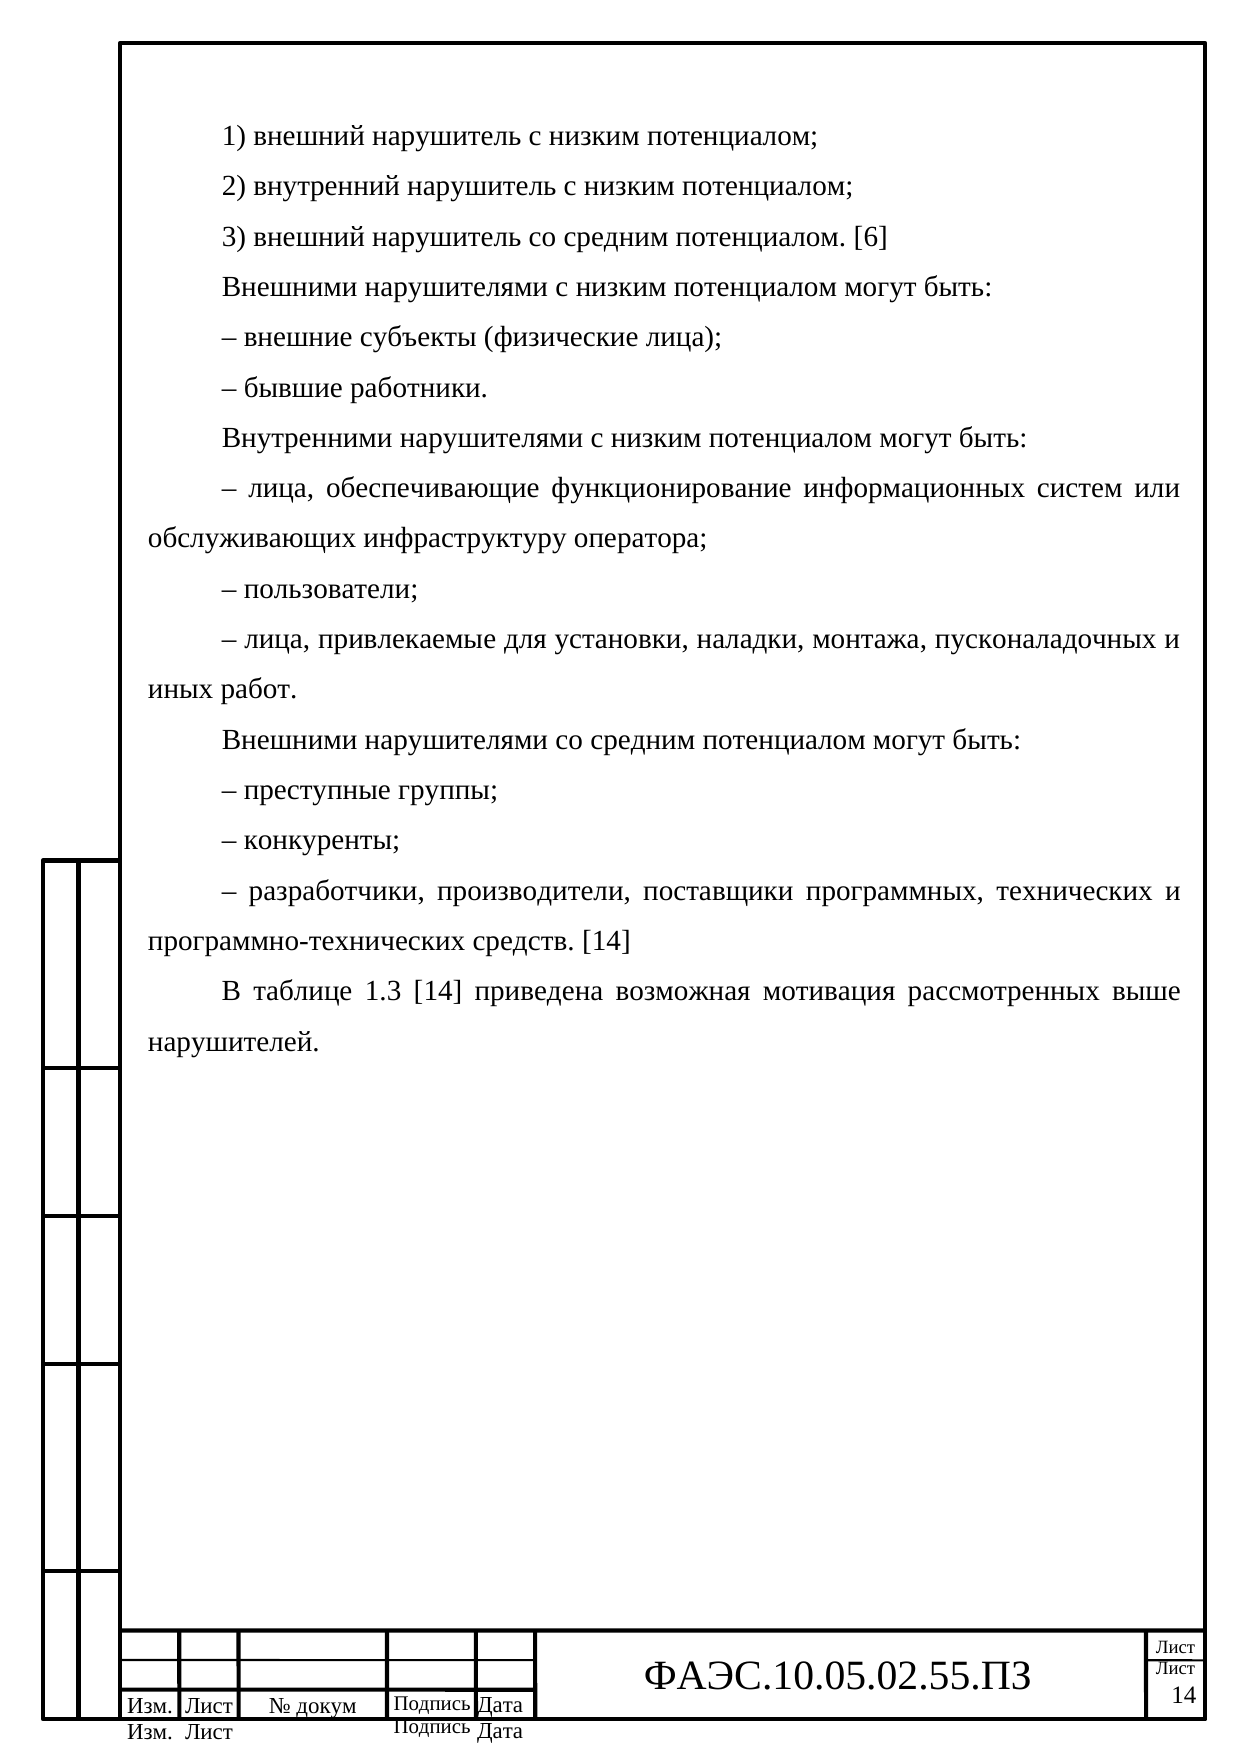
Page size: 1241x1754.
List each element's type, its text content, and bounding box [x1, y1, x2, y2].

text – конкуренты; [148, 822, 1181, 856]
text Внешними нарушителями со средним потенциалом могут быть: [148, 722, 1181, 755]
text – преступные группы; [148, 772, 1181, 806]
text Внутренними нарушителями с низким потенциалом могут быть: [148, 420, 1181, 453]
text Внешними нарушителями с низким потенциалом могут быть: [148, 269, 1181, 303]
text – бывшие работники. [148, 370, 1181, 403]
text 3) внешний нарушитель со средним потенциалом. [6] [148, 219, 1181, 252]
text – лица, обеспечивающие функционирование информационных систем или обслуживающих инфраструктуру оператора; [148, 470, 1181, 554]
text – лица, привлекаемые для установки, наладки, монтажа, пусконаладочных и иных работ. [148, 621, 1181, 705]
text В таблице 1.3 [14] приведена возможная мотивация рассмотренных выше нарушителей. [148, 973, 1181, 1057]
text 2) внутренний нарушитель с низким потенциалом; [148, 168, 1181, 202]
text – внешние субъекты (физические лица); [148, 319, 1181, 353]
text – разработчики, производители, поставщики программных, технических и программно-технических средств. [14] [148, 873, 1181, 957]
text 1) внешний нарушитель с низким потенциалом; [148, 118, 1181, 152]
text – пользователи; [148, 571, 1181, 604]
